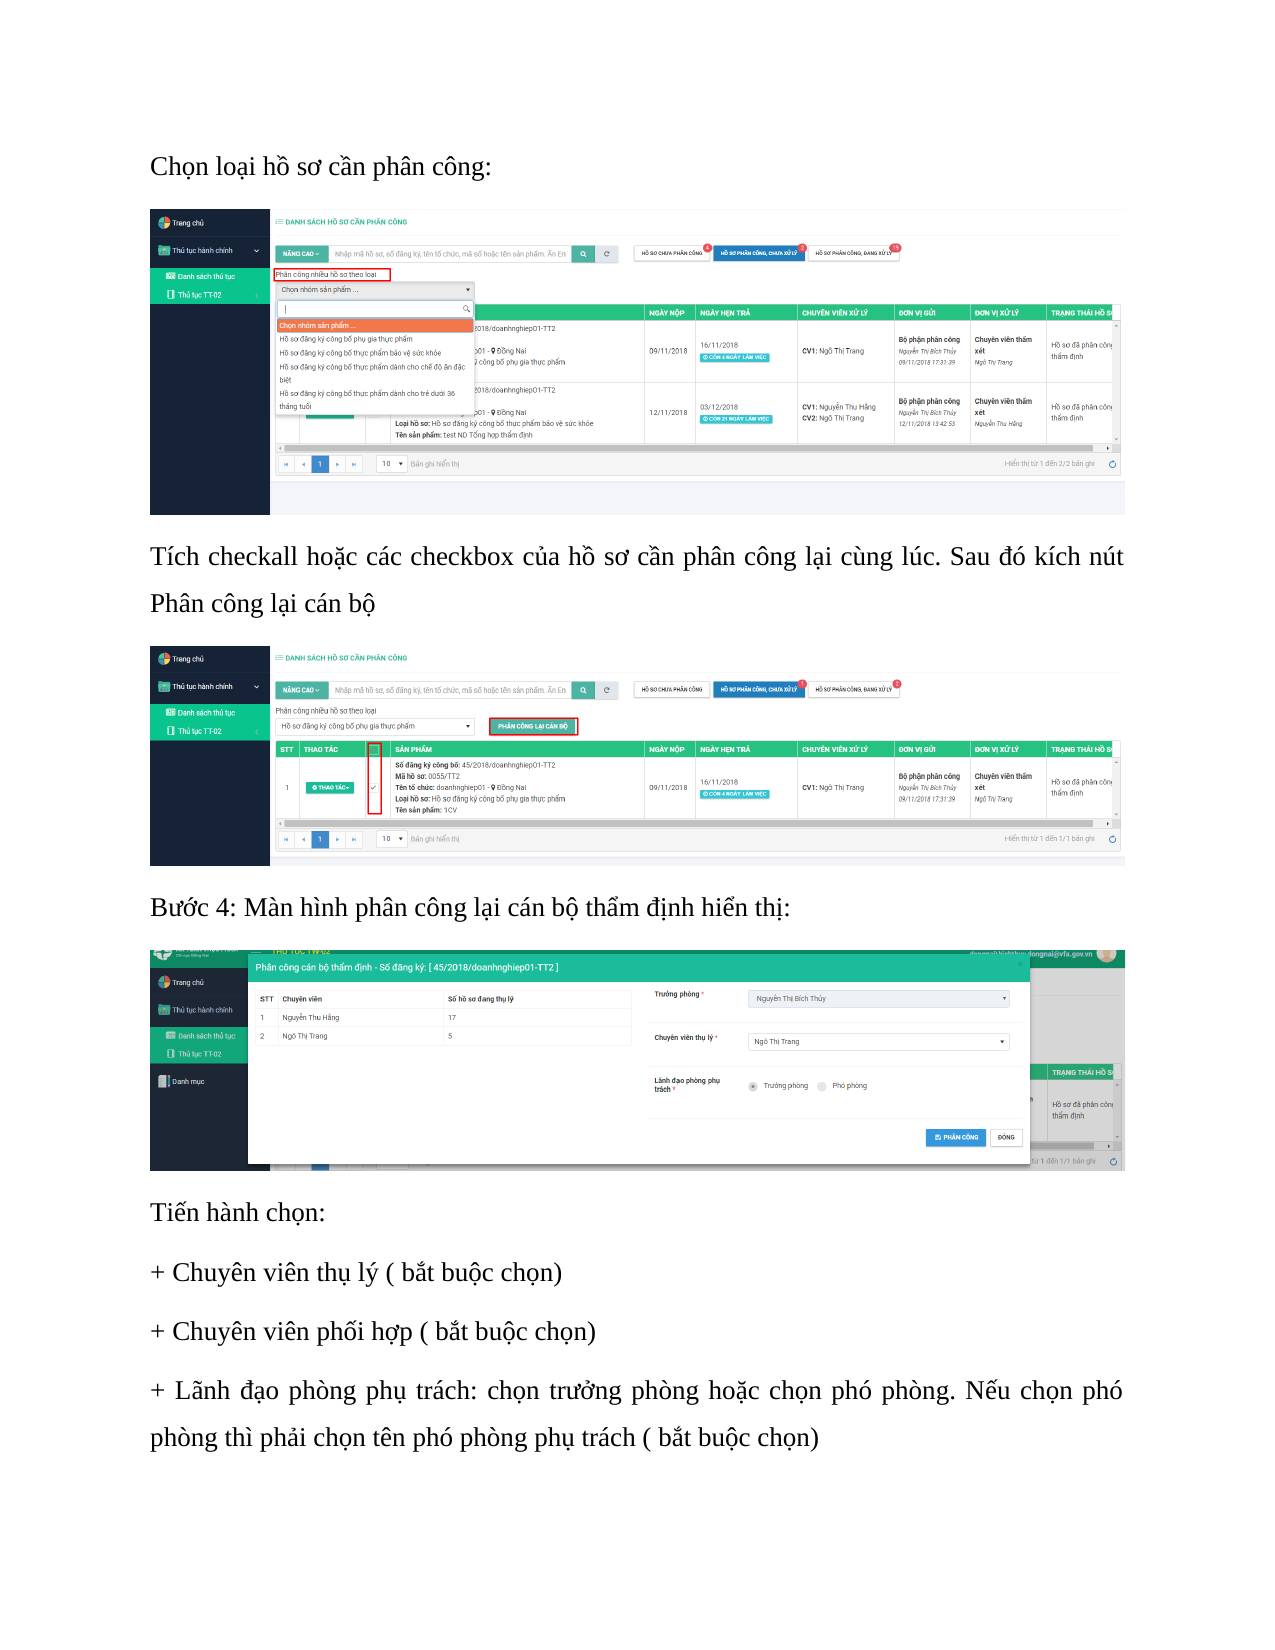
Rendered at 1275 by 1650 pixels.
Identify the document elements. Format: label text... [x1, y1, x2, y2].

text Tiến hành chọn: [150, 1197, 1125, 1228]
text + Lãnh đạo phòng phụ trách: chọn trưởng phòng hoặc chọn phó phòng. Nếu chọn phó phòng thì phải chọn tên phó phòng phụ trách ( bắt buộc chọn) [150, 1374, 1125, 1452]
picture [150, 950, 1125, 1171]
picture [150, 209, 1125, 515]
text + Chuyên viên thụ lý ( bắt buộc chọn) [150, 1256, 1125, 1287]
text Chọn loại hồ sơ cần phân công: [150, 150, 1125, 181]
text Tích checkall hoặc các checkbox của hồ sơ cần phân công lại cùng lúc. Sau đó kích nút Phân công lại cán bộ [150, 540, 1125, 618]
text + Chuyên viên phối hợp ( bắt buộc chọn) [150, 1315, 1125, 1346]
text Bước 4: Màn hình phân công lại cán bộ thẩm định hiển thị: [150, 891, 1125, 922]
picture [150, 646, 1125, 866]
